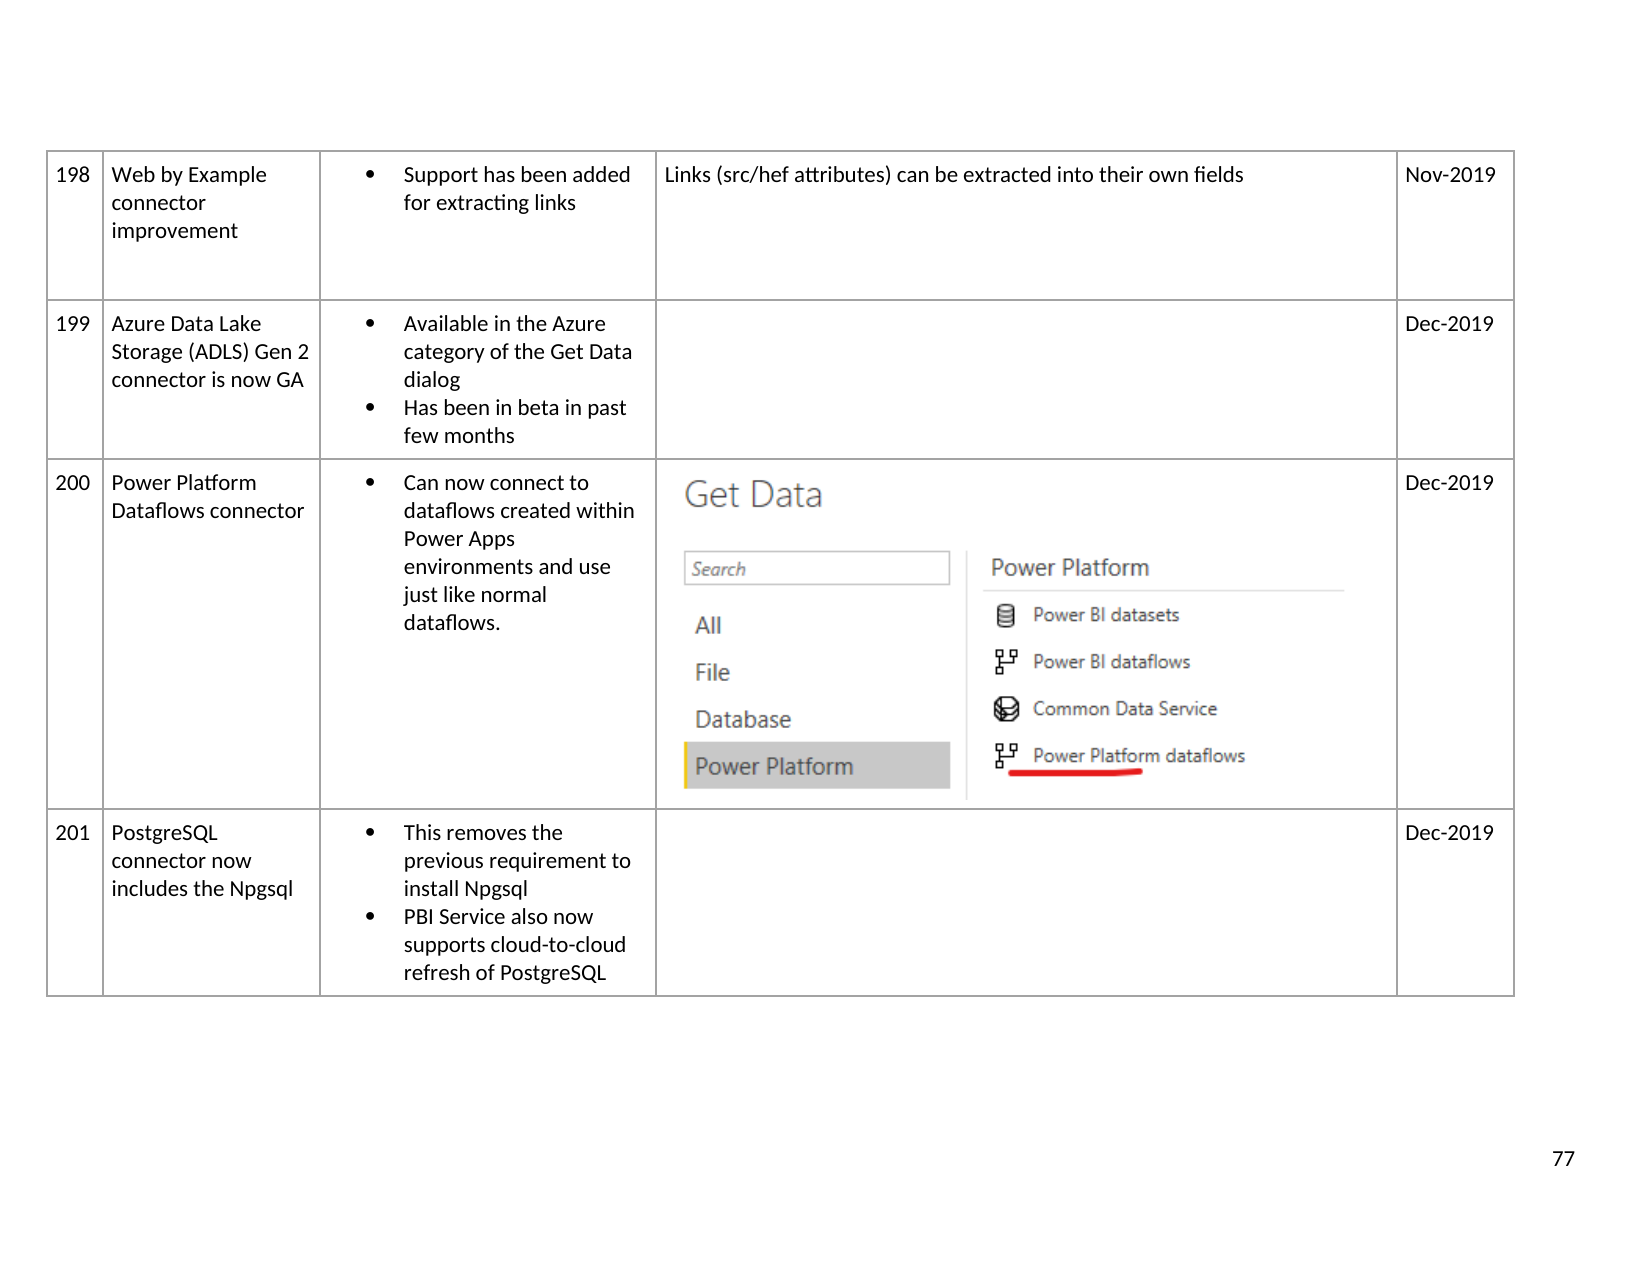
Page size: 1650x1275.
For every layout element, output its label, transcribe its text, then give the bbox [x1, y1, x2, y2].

table_cell Available in the Azure category of the Get Data dialog Has been in beta in past few months [321, 301, 655, 458]
table_cell Can now connect to dataflows created within Power Apps environments and use just like normal dataflows. [321, 460, 655, 808]
table_cell Azure Data Lake Storage (ADLS) Gen 2 connector is now GA [104, 301, 319, 458]
table_cell PostgreSQL connector now includes the Npgsql [104, 810, 319, 995]
table_cell Dec-2019 [1398, 460, 1513, 808]
table_cell 201 [48, 810, 102, 995]
table_cell Dec-2019 [1398, 810, 1513, 995]
table_cell [657, 810, 1396, 995]
table_cell [657, 301, 1396, 458]
table_cell 198 [48, 152, 102, 299]
table_cell Power Platform Dataflows connector [104, 460, 319, 808]
table_cell This removes the previous requirement to install Npgsql PBI Service also now supports cloud-to-cloud refresh of PostgreSQL [321, 810, 655, 995]
table_cell 199 [48, 301, 102, 458]
table_cell Links (src/hef attributes) can be extracted into their own fields [657, 152, 1396, 299]
table_cell Dec-2019 [1398, 301, 1513, 458]
table_cell Nov-2019 [1398, 152, 1513, 299]
table_cell 200 [48, 460, 102, 808]
table_cell [657, 460, 1396, 808]
picture [664, 468, 1345, 800]
table_cell Web by Example connector improvement [104, 152, 319, 299]
table_cell Support has been added for extracting links [321, 152, 655, 299]
